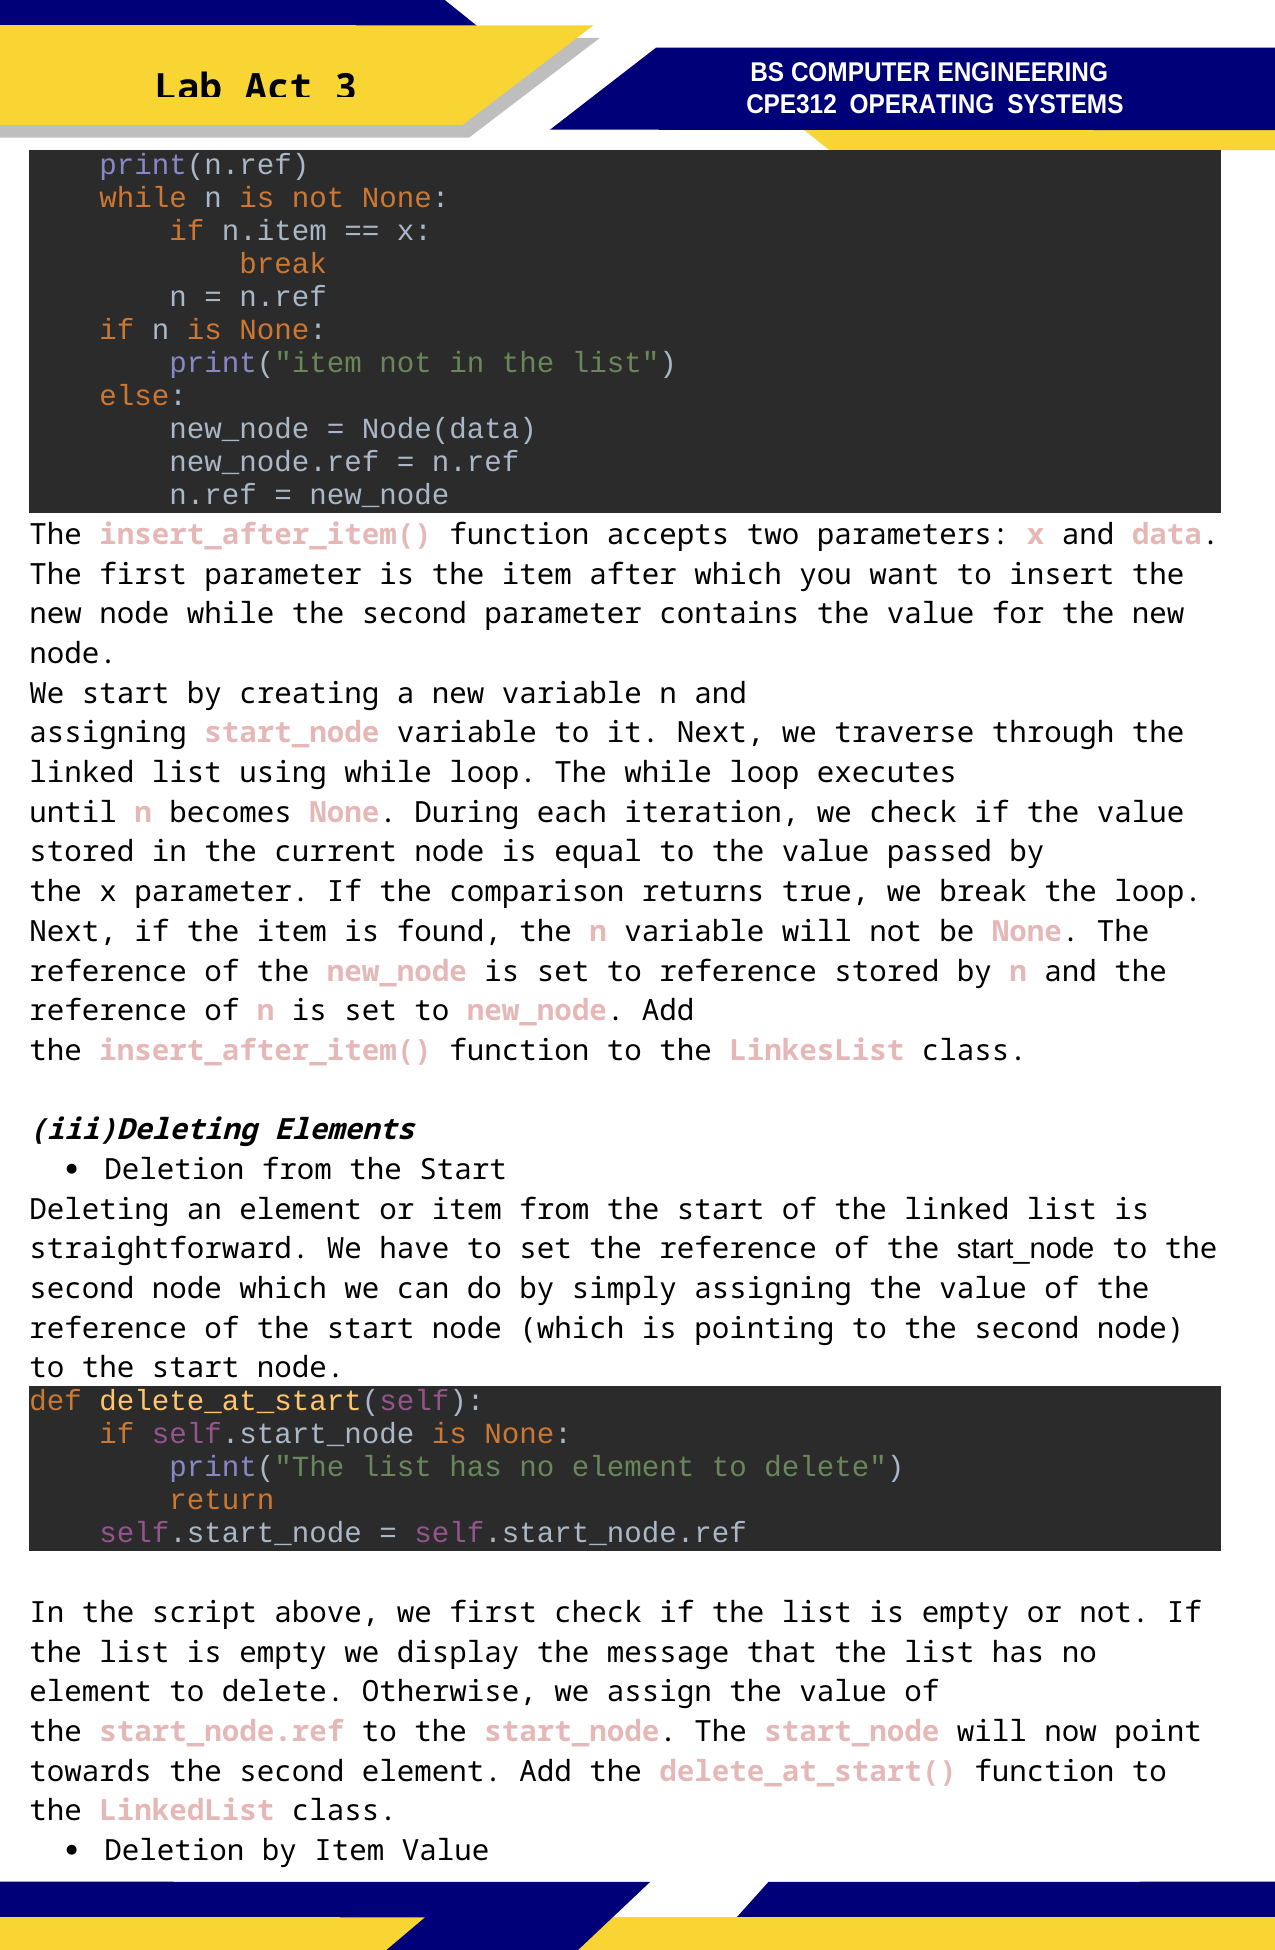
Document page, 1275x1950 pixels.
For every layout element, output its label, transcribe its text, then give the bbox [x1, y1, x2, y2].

text Next, if the item is found, the n variable will not be None. The reference of the new_node is set to reference stored by n and the reference of n is set to new_node. Add the insert_after_item() function to the LinkesList class. [29, 910, 1221, 1069]
text We start by creating a new variable n and assigning start_node variable to it. Next, we traverse through the linked list using while loop. The while loop executes until n becomes None. During each iteration, we check if the value stored in the current node is equal to the value passed by the x parameter. If the comparison returns true, we break the loop. [29, 672, 1221, 910]
text def delete_at_start(self): if self.start_node is None: print("The list has no element to delete") return self.start_node = self.start_node.ref [29, 1386, 1221, 1551]
text (iii)Deleting Elements [29, 1108, 1221, 1148]
text In the script above, we first check if the list is empty or not. If the list is empty we display the message that the list has no element to delete. Otherwise, we assign the value of the start_node.ref to the start_node. The start_node will now point towards the second element. Add the delete_at_start() function to the LinkedList class. [29, 1591, 1221, 1829]
list Deletion from the Start [67, 1148, 1221, 1188]
text Deleting an element or item from the start of the linked list is straightforward. We have to set the reference of the start_node to the second node which we can do by simply assigning the value of the reference of the start node (which is pointing to the second node) to the start node. [29, 1188, 1221, 1386]
text The insert_after_item() function accepts two parameters: x and data. The first parameter is the item after which you want to insert the new node while the second parameter contains the value for the new node. [29, 513, 1221, 672]
list Deletion by Item Value [67, 1829, 1221, 1869]
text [29, 150, 1221, 513]
